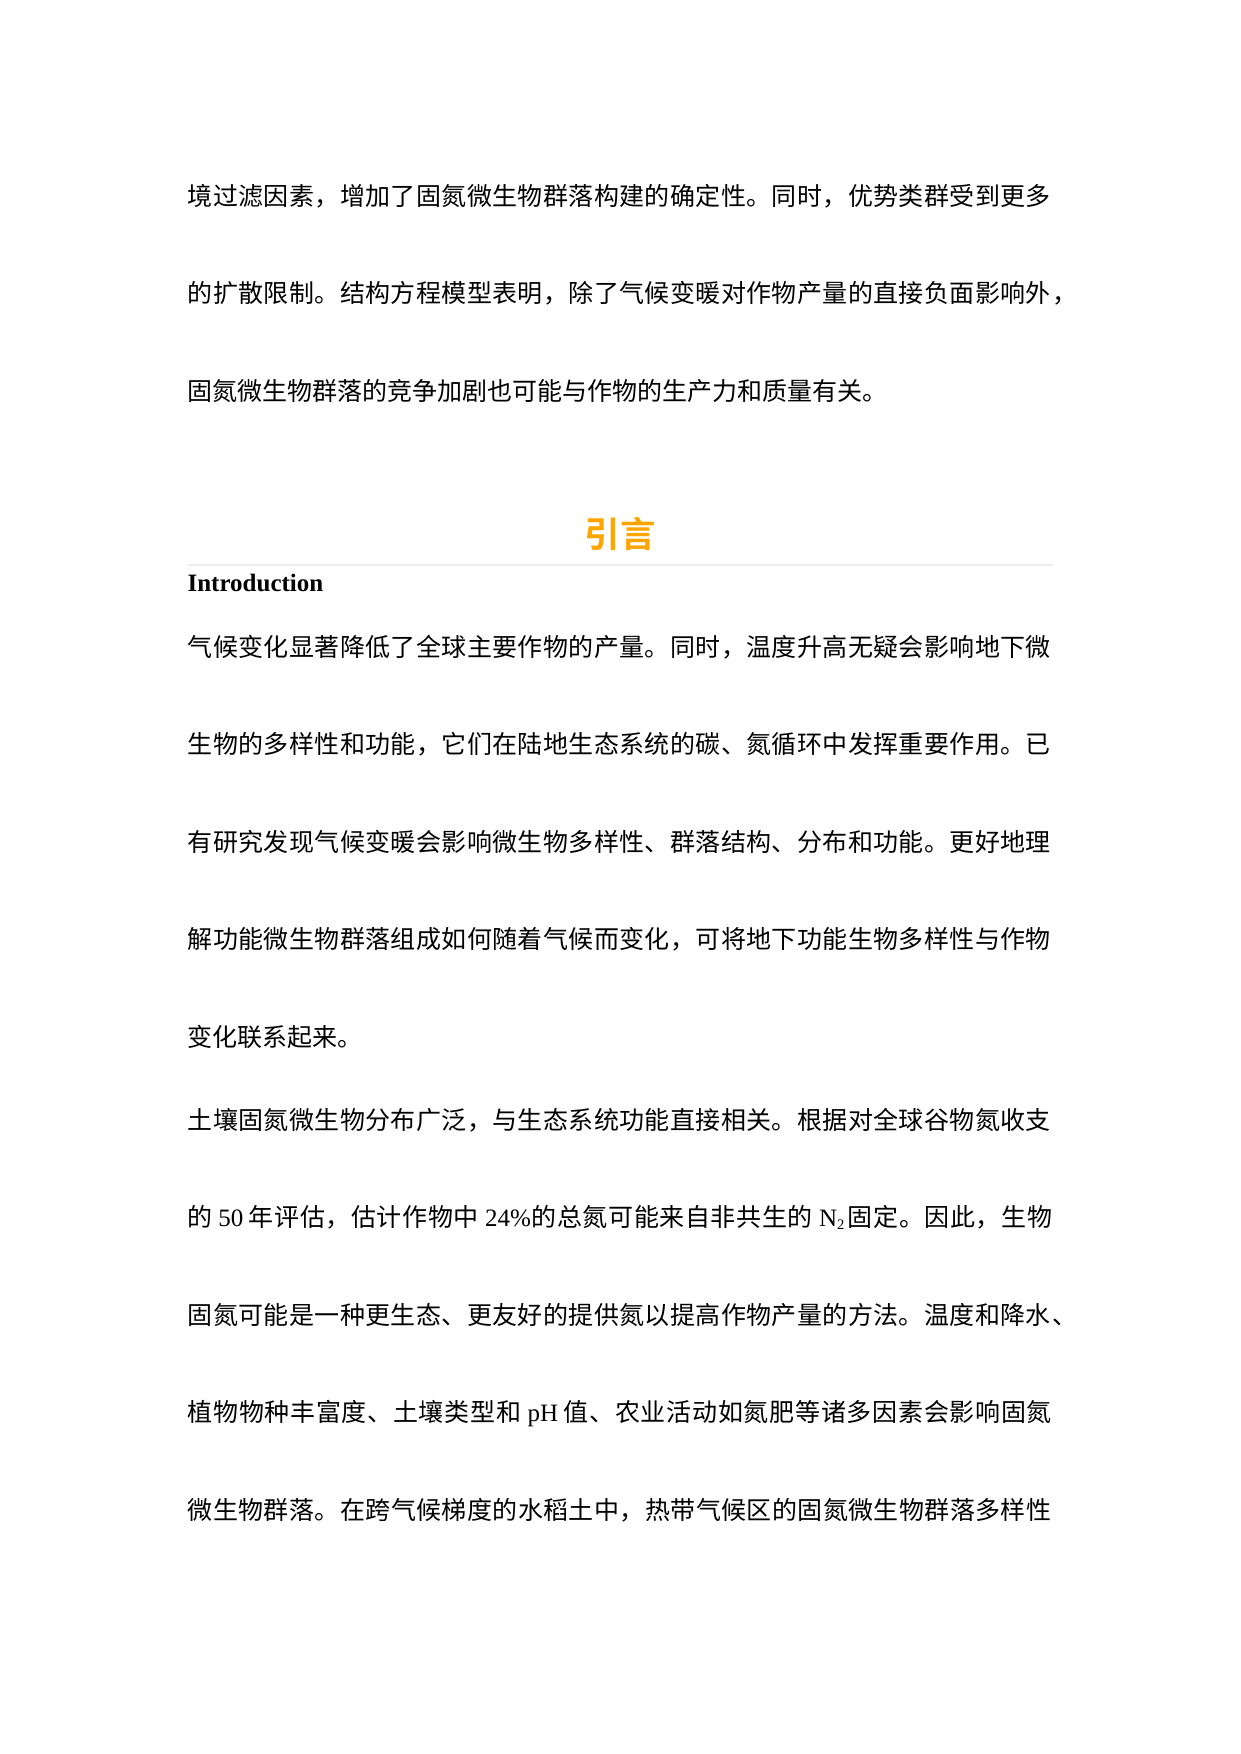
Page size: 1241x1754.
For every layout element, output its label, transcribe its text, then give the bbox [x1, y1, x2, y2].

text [187, 162, 1053, 422]
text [187, 1086, 1053, 1541]
text Introduction [187, 566, 1053, 598]
text 气候变化显著降低了全球主要作物的产量。同时，温度升高无疑会影响地下微生物的多样性和功能，它们在陆地生态系统的碳、氮循环中发挥重要作用。已有研究发现气候变暖会影响微生物多样性、群落结构、分布和功能。更好地理解功能微生物群落组成如何随着气候而变化，可将地下功能生物多样性与作物变化联系起来。 [187, 613, 1053, 1068]
text 引言 [187, 499, 1053, 566]
